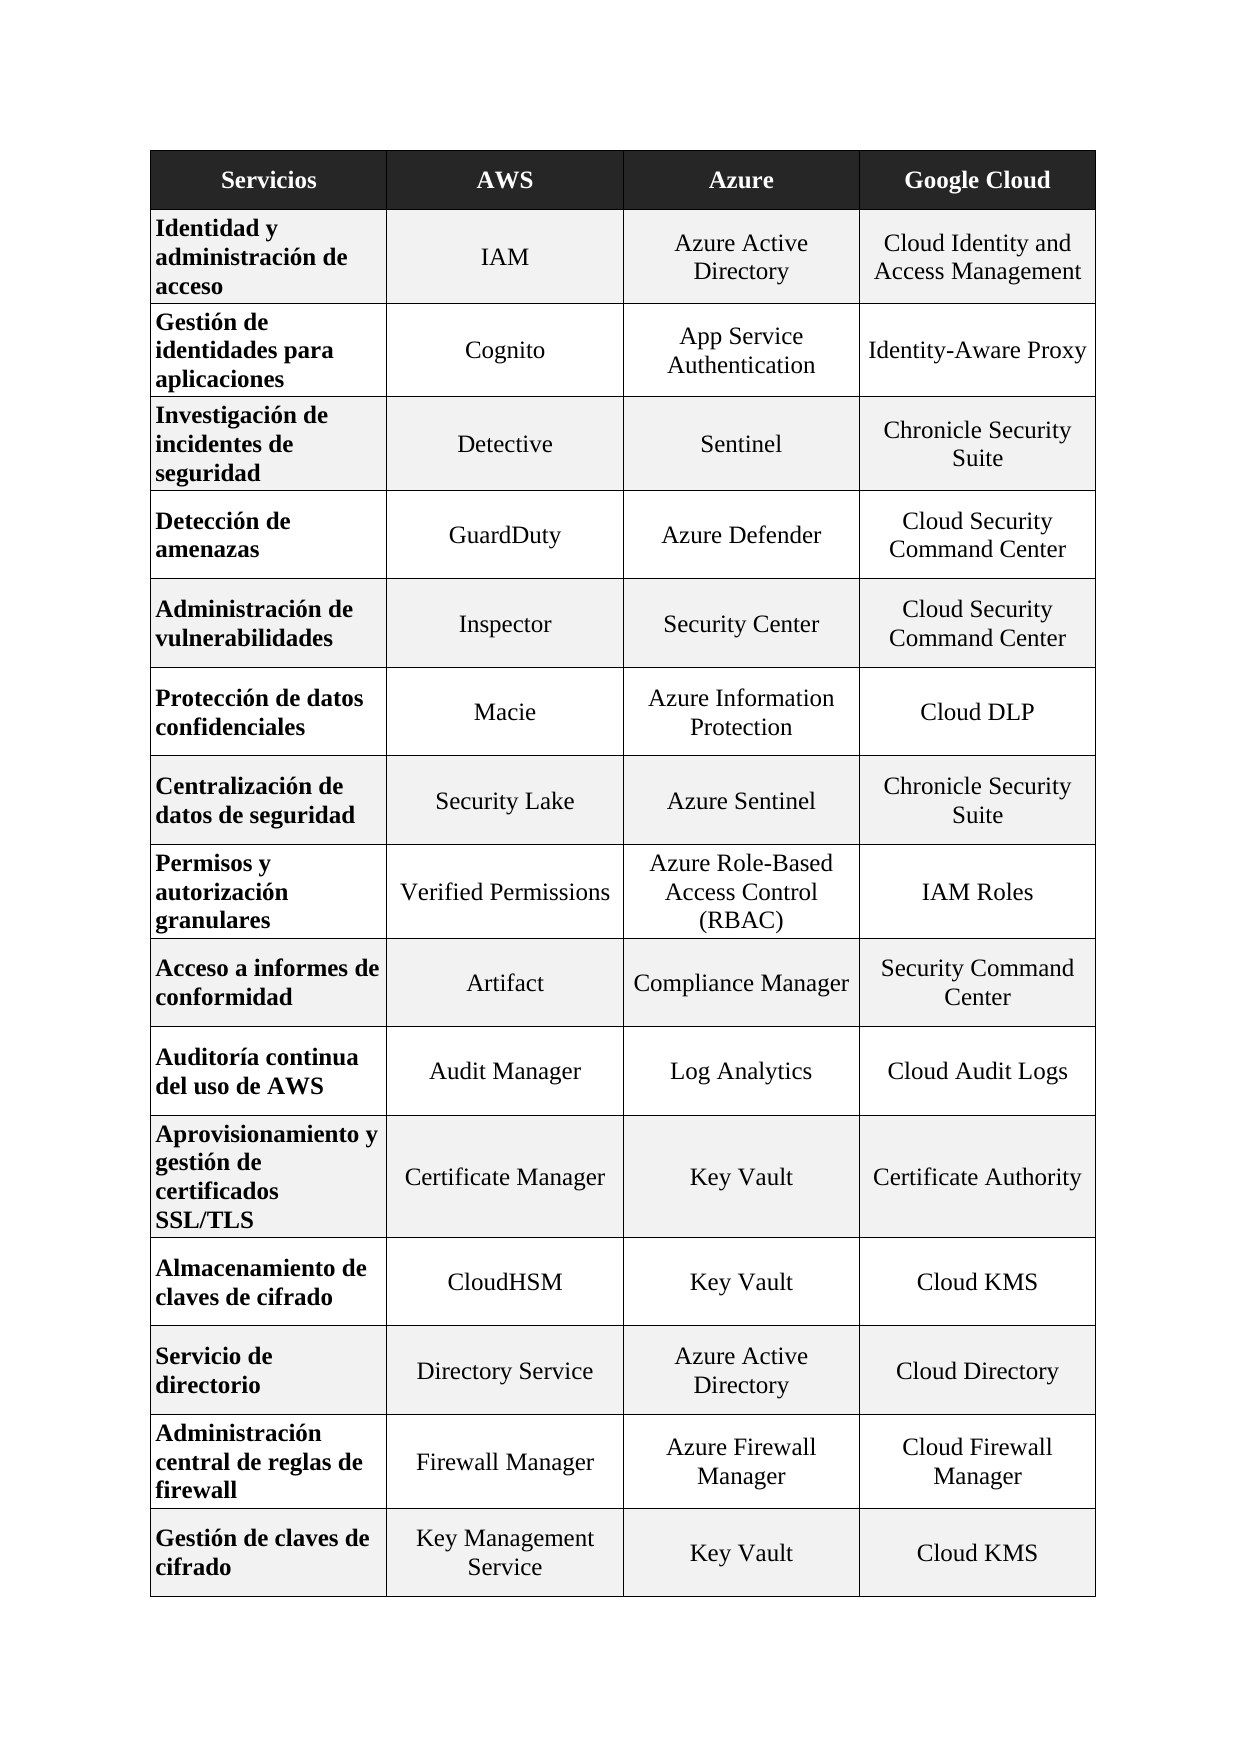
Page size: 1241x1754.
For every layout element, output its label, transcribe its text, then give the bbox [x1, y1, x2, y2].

table_cell IAM Roles [860, 845, 1095, 937]
table_cell Azure Sentinel [624, 756, 859, 844]
table_cell GuardDuty [387, 491, 623, 578]
table_cell Compliance Manager [624, 939, 859, 1026]
table_cell Cloud DLP [860, 668, 1095, 755]
table_cell Administración de vulnerabilidades [151, 579, 386, 667]
table_cell Centralización de datos de seguridad [151, 756, 386, 844]
table_cell Azure Information Protection [624, 668, 859, 755]
table_cell Cloud Security Command Center [860, 491, 1095, 578]
table_cell Sentinel [624, 397, 859, 490]
table_cell Azure Active Directory [624, 210, 859, 303]
table_cell Azure Defender [624, 491, 859, 578]
table_cell Key Management Service [387, 1509, 623, 1596]
table_cell Administración central de reglas de firewall [151, 1415, 386, 1507]
table_cell Directory Service [387, 1326, 623, 1414]
table_cell Cloud Directory [860, 1326, 1095, 1414]
table_cell Azure Role-Based Access Control (RBAC) [624, 845, 859, 937]
table_header Servicios [151, 151, 386, 209]
table_cell Artifact [387, 939, 623, 1026]
table_cell Investigación de incidentes de seguridad [151, 397, 386, 490]
table_cell Security Lake [387, 756, 623, 844]
table_cell Servicio de directorio [151, 1326, 386, 1414]
table_cell Permisos y autorización granulares [151, 845, 386, 937]
table_cell Audit Manager [387, 1027, 623, 1114]
table_cell Cloud KMS [860, 1238, 1095, 1325]
table_cell Acceso a informes de conformidad [151, 939, 386, 1026]
table_cell Chronicle Security Suite [860, 397, 1095, 490]
table_cell IAM [387, 210, 623, 303]
table_cell App Service Authentication [624, 304, 859, 396]
table_cell Aprovisionamiento y gestión de certificados SSL/TLS [151, 1116, 386, 1237]
table_header Azure [624, 151, 859, 209]
table_cell Detective [387, 397, 623, 490]
table_cell Security Center [624, 579, 859, 667]
table_cell Security Command Center [860, 939, 1095, 1026]
table_cell Certificate Authority [860, 1116, 1095, 1237]
table_cell Key Vault [624, 1238, 859, 1325]
table_cell Cloud Firewall Manager [860, 1415, 1095, 1507]
table_cell Azure Active Directory [624, 1326, 859, 1414]
table_cell Cloud Identity and Access Management [860, 210, 1095, 303]
table_cell Cloud Audit Logs [860, 1027, 1095, 1114]
table_cell Log Analytics [624, 1027, 859, 1114]
table_cell Identity-Aware Proxy [860, 304, 1095, 396]
table_cell Gestión de identidades para aplicaciones [151, 304, 386, 396]
table_cell Key Vault [624, 1116, 859, 1237]
table_cell Inspector [387, 579, 623, 667]
table_header Google Cloud [860, 151, 1095, 209]
table_header AWS [387, 151, 623, 209]
table_cell CloudHSM [387, 1238, 623, 1325]
table_cell Detección de amenazas [151, 491, 386, 578]
table_cell Almacenamiento de claves de cifrado [151, 1238, 386, 1325]
table_cell Firewall Manager [387, 1415, 623, 1507]
table_cell Certificate Manager [387, 1116, 623, 1237]
table_cell Key Vault [624, 1509, 859, 1596]
table_cell Macie [387, 668, 623, 755]
table_cell Chronicle Security Suite [860, 756, 1095, 844]
table_cell Cloud Security Command Center [860, 579, 1095, 667]
table_cell Identidad y administración de acceso [151, 210, 386, 303]
table_cell Cognito [387, 304, 623, 396]
table_cell Azure Firewall Manager [624, 1415, 859, 1507]
table_cell Cloud KMS [860, 1509, 1095, 1596]
table_cell Auditoría continua del uso de AWS [151, 1027, 386, 1114]
table_cell Gestión de claves de cifrado [151, 1509, 386, 1596]
table_cell Verified Permissions [387, 845, 623, 937]
table_cell Protección de datos confidenciales [151, 668, 386, 755]
